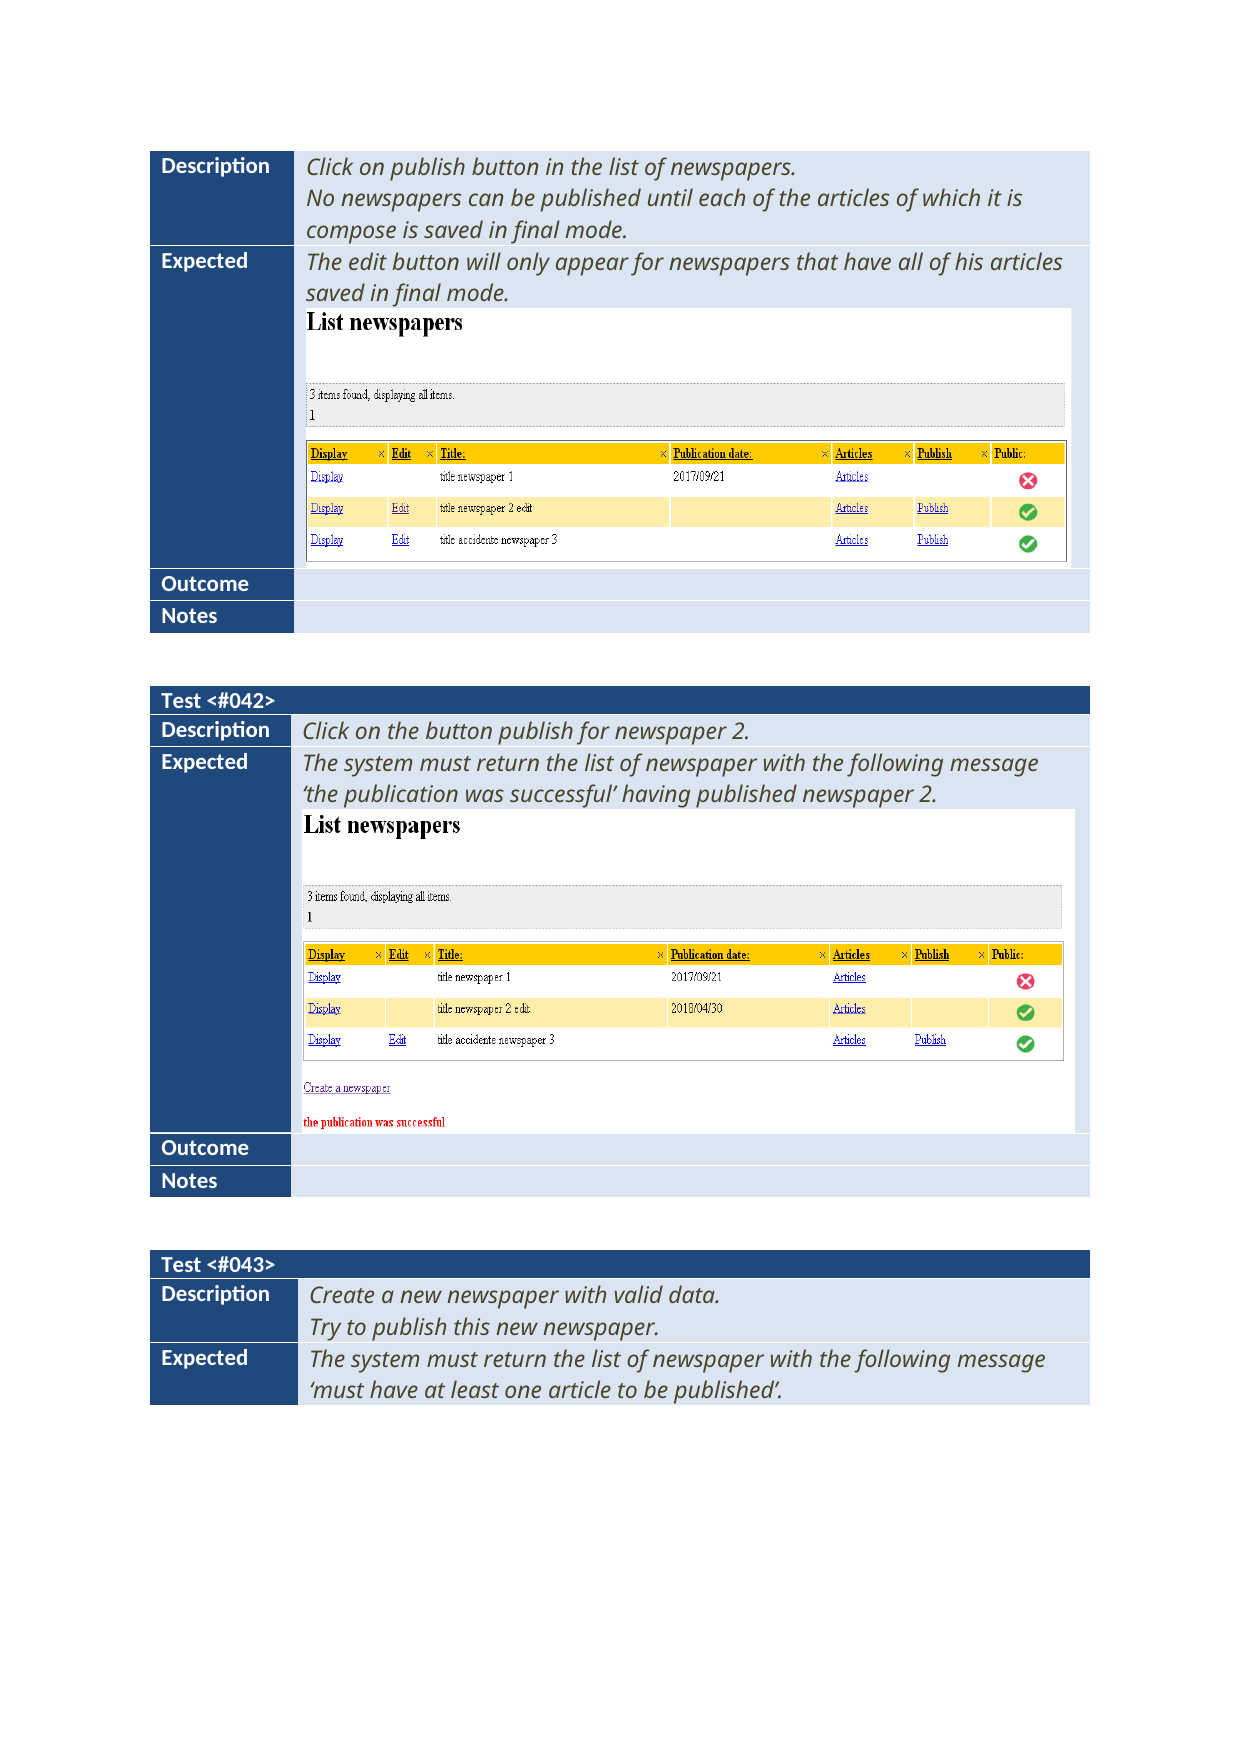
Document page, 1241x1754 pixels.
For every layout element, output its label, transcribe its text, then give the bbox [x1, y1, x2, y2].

table_cell [291, 1134, 1090, 1165]
table_cell Description [150, 715, 291, 746]
table_cell Expected [150, 1343, 298, 1405]
table_cell The system must return the list of newspaper with the following message ‘the publication was successful’ having published newspaper 2. [291, 747, 1090, 1132]
table_header Test <#042> [150, 686, 1090, 714]
table_cell [291, 1166, 1090, 1197]
table_cell Notes [150, 1166, 291, 1197]
table_cell Outcome [150, 569, 294, 600]
table_cell Expected [150, 747, 291, 1132]
table_cell Outcome [150, 1134, 291, 1165]
table_header Test <#043> [150, 1250, 1090, 1278]
table_cell The system must return the list of newspaper with the following message ‘must have at least one article to be published’. [298, 1343, 1090, 1405]
table_cell The edit button will only appear for newspapers that have all of his articles saved in final mode. [295, 246, 1090, 568]
table_cell Description [150, 1279, 298, 1342]
table_cell Expected [150, 246, 294, 568]
table_cell Description [150, 151, 294, 245]
table_cell [295, 601, 1090, 633]
table_cell Create a new newspaper with valid data. Try to publish this new newspaper. [298, 1279, 1090, 1342]
table_cell [295, 569, 1090, 600]
table_cell Click on the button publish for newspaper 2. [291, 715, 1090, 746]
table_cell Click on publish button in the list of newspapers. No newspapers can be published until each of the articles of which it is compose is saved in final mode. [295, 151, 1090, 245]
table_cell Notes [150, 601, 294, 633]
picture [305, 308, 1072, 569]
picture [301, 809, 1076, 1133]
